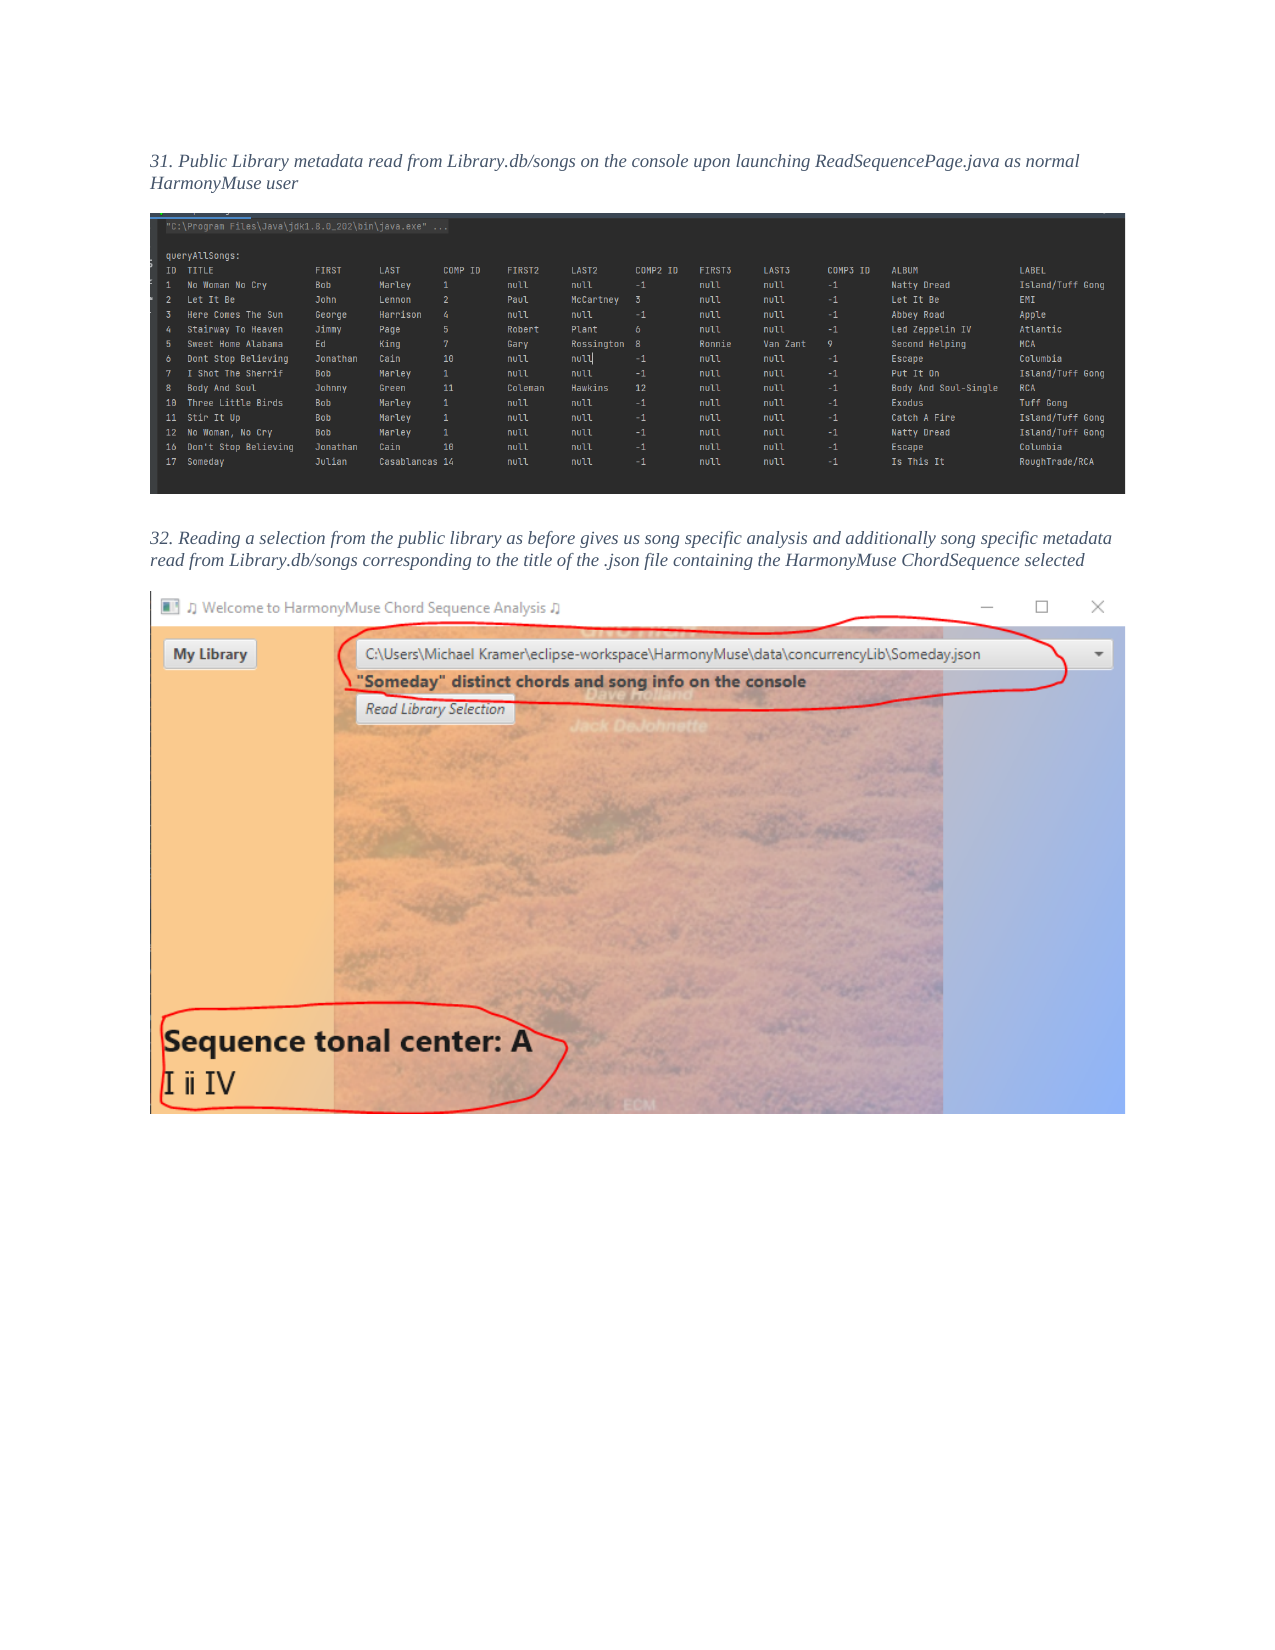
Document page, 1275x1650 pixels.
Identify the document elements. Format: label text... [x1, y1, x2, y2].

text . Reading a selection from the public library as before gives us song specific analysis and additionally song specific metadata read from Library.db/songs corresponding to the title of the .json file containing the HarmonyMuse ChordSequence selected [150, 527, 1125, 570]
picture [150, 213, 1125, 494]
picture [150, 591, 1125, 1114]
text . Public Library metadata read from Library.db/songs on the console upon launching ReadSequencePage.java as normal HarmonyMuse user [150, 150, 1125, 193]
